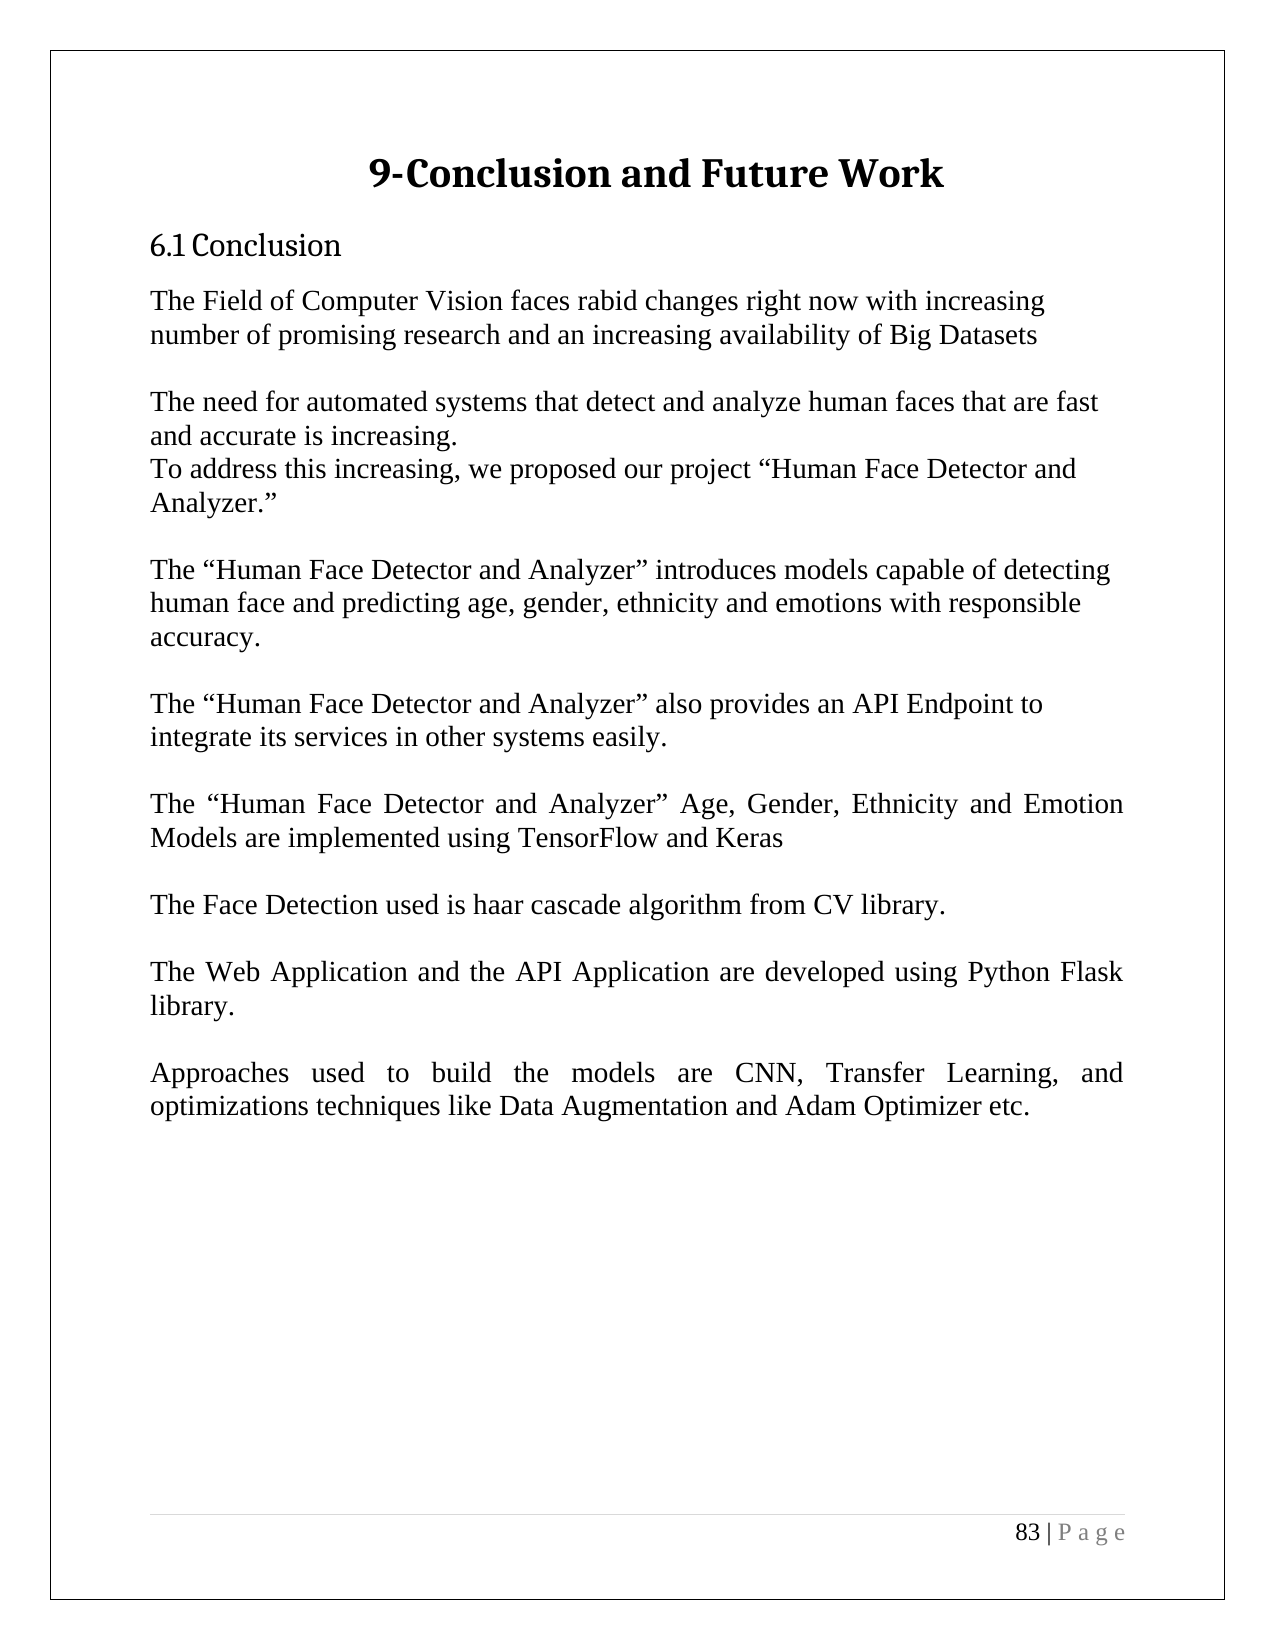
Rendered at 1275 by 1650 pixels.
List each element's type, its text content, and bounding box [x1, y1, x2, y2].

text The “Human Face Detector and Analyzer” Age, Gender, Ethnicity and Emotion Models are implemented using TensorFlow and Keras [150, 787, 1125, 854]
text The Face Detection used is haar cascade algorithm from CV library. [150, 887, 1125, 921]
text The need for automated systems that detect and analyze human faces that are fast and accurate is increasing. [150, 384, 1125, 451]
subtitle Conclusion and Future Work [187, 150, 1125, 198]
text To address this increasing, we proposed our project “Human Face Detector and Analyzer.” [150, 451, 1125, 518]
text The Web Application and the API Application are developed using Python Flask library. [150, 954, 1125, 1021]
text Approaches used to build the models are CNN, Transfer Learning, and optimizations techniques like Data Augmentation and Adam Optimizer etc. [150, 1055, 1125, 1122]
text The Field of Computer Vision faces rabid changes right now with increasing number of promising research and an increasing availability of Big Datasets [150, 283, 1125, 351]
text The “Human Face Detector and Analyzer” introduces models capable of detecting human face and predicting age, gender, ethnicity and emotions with responsible accuracy. [150, 552, 1125, 652]
subtitle 6.1 Conclusion [150, 226, 1125, 264]
text The “Human Face Detector and Analyzer” also provides an API Endpoint to integrate its services in other systems easily. [150, 686, 1125, 753]
